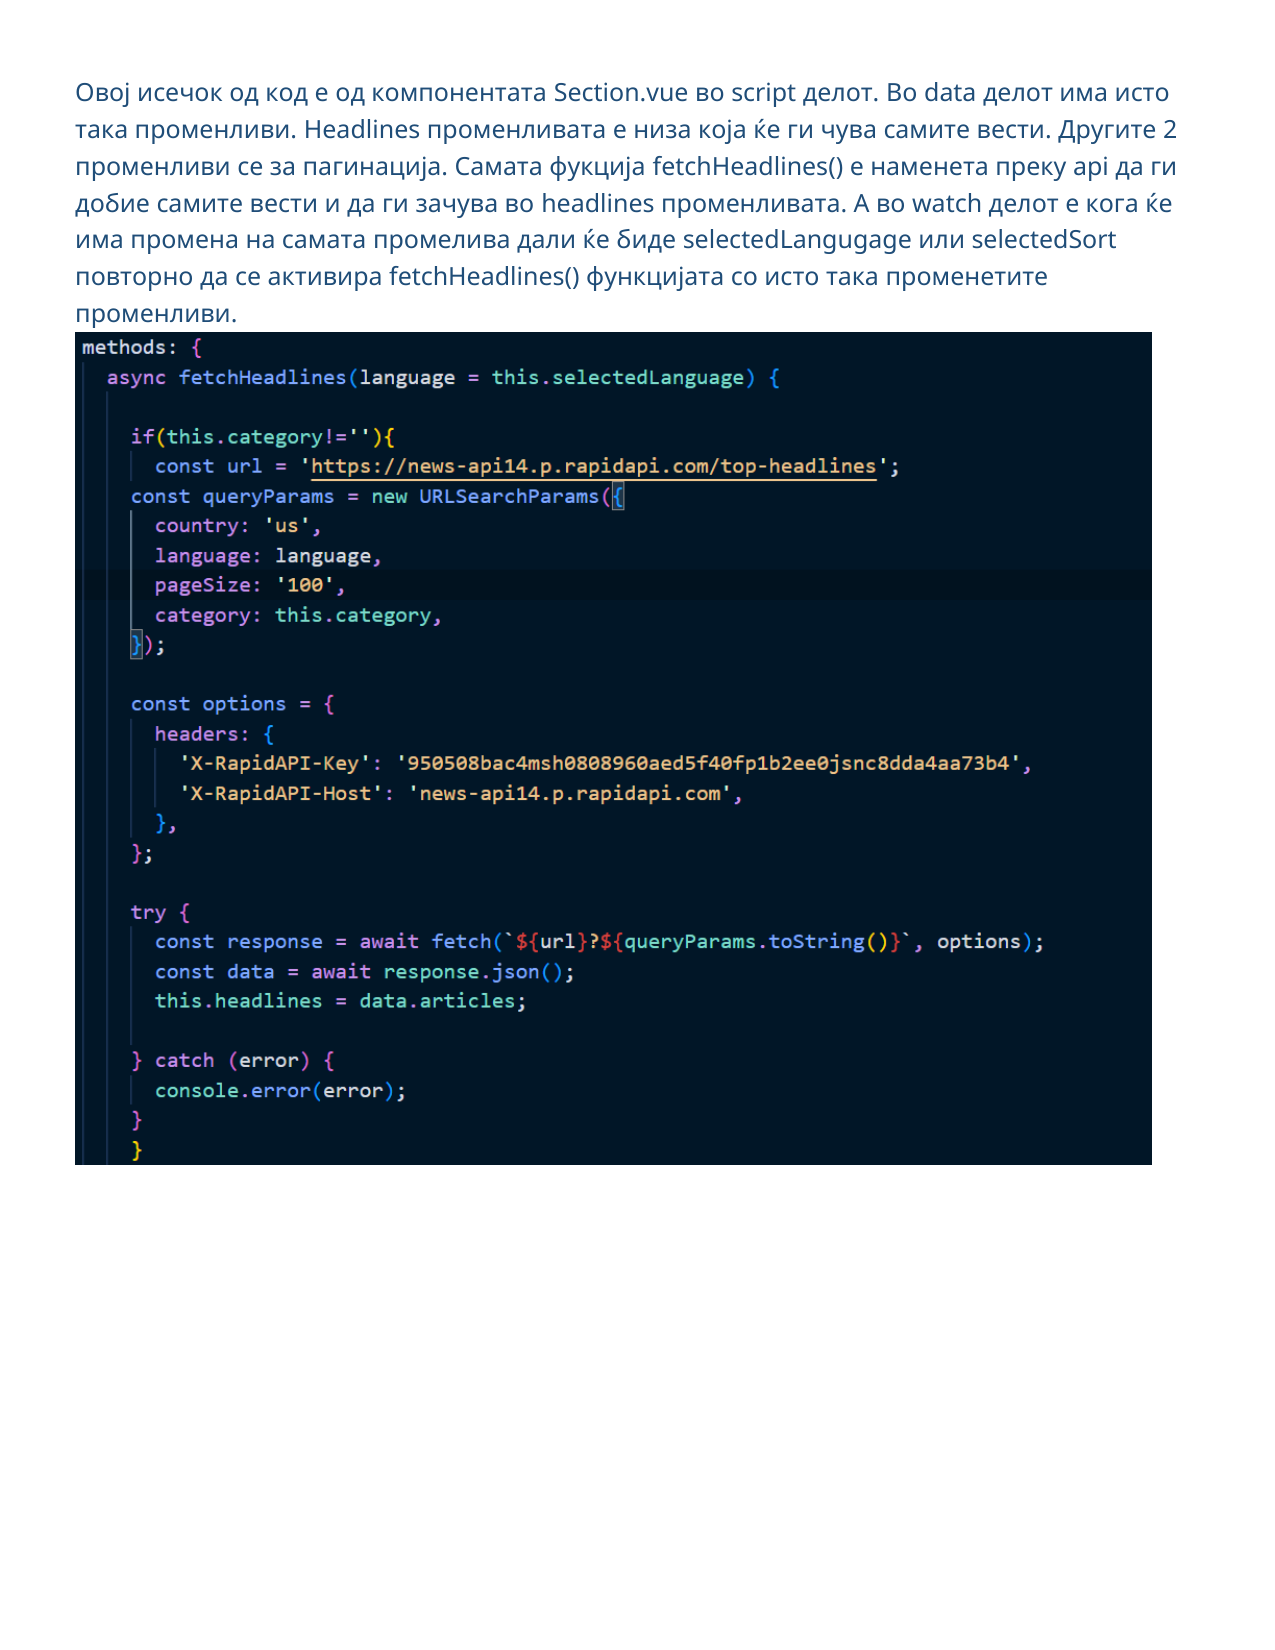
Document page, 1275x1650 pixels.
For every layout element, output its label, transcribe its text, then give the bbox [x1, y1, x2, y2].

picture [75, 332, 1152, 1165]
subtitle Овој исечок од код е од компонентата Section.vue во script делот. Во data делот има исто така променливи. Headlines променливата е низа која ќе ги чува самите вести. Другите 2 променливи се за пагинација. Самата фукција fetchHeadlines() е наменета преку api да ги добие самите вести и да ги зачува во headlines променливата. А во watch делот е кога ќе има промена на самата промелива дали ќе биде selectedLangugage или selectedSort повторно да се активира fetchHeadlines() функцијата со исто така променетите променливи. [75, 75, 1200, 330]
